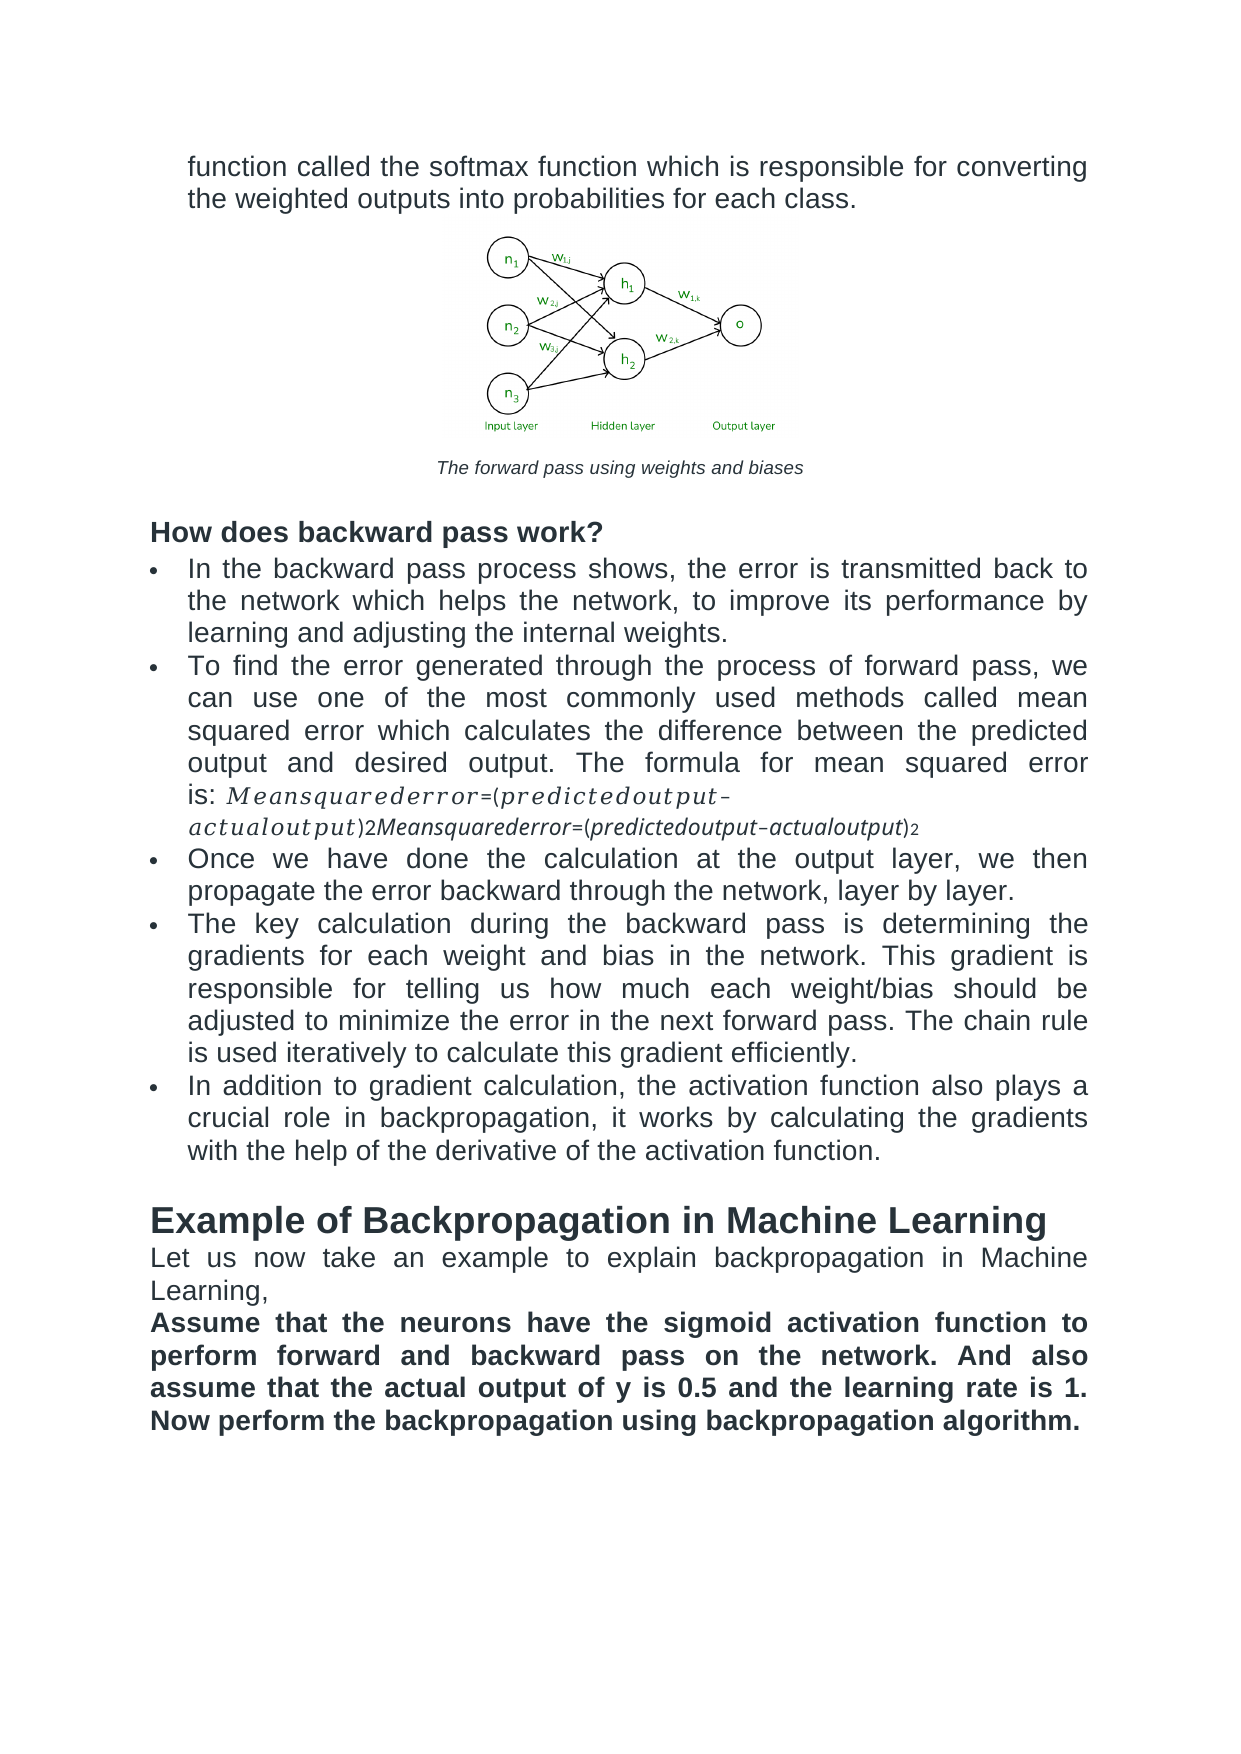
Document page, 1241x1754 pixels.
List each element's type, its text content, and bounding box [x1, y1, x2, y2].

picture [442, 214, 799, 438]
text Let us now take an example to explain backpropagation in Machine Learning, [150, 1241, 1090, 1306]
list The key calculation during the backward pass is determining the gradients for each weight and bias in the network. This gradient is responsible for telling us how much each weight/bias should be adjusted to minimize the error in the next forward pass. The chain rule is used iteratively to calculate this gradient efficiently. [150, 907, 1090, 1069]
list In the backward pass process shows, the error is transmitted back to the network which helps the network, to improve its performance by learning and adjusting the internal weights. [150, 552, 1090, 649]
subtitle How does backward pass work? [150, 515, 1090, 549]
list In addition to gradient calculation, the activation function also plays a crucial role in backpropagation, it works by calculating the gradients with the help of the derivative of the activation function. [150, 1069, 1090, 1166]
text The forward pass using weights and biases [150, 457, 1090, 478]
list To find the error generated through the process of forward pass, we can use one of the most commonly used methods called mean squared error which calculates the difference between the predicted output and desired output. The formula for mean squared error is: 𝑀𝑒𝑎𝑛𝑠𝑞𝑢𝑎𝑟𝑒𝑑𝑒𝑟𝑟𝑜𝑟=(𝑝𝑟𝑒𝑑𝑖𝑐𝑡𝑒𝑑𝑜𝑢𝑡𝑝𝑢𝑡–𝑎𝑐𝑡𝑢𝑎𝑙𝑜𝑢𝑡𝑝𝑢𝑡)2Meansquarederror=(predictedoutput–actualoutput)2 [150, 649, 1090, 842]
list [150, 150, 1090, 215]
list Once we have done the calculation at the output layer, we then propagate the error backward through the network, layer by layer. [150, 842, 1090, 907]
text Assume that the neurons have the sigmoid activation function to perform forward and backward pass on the network. And also assume that the actual output of y is 0.5 and the learning rate is 1. Now perform the backpropagation using backpropagation algorithm. [150, 1306, 1090, 1436]
subtitle Example of Backpropagation in Machine Learning [150, 1198, 1090, 1241]
